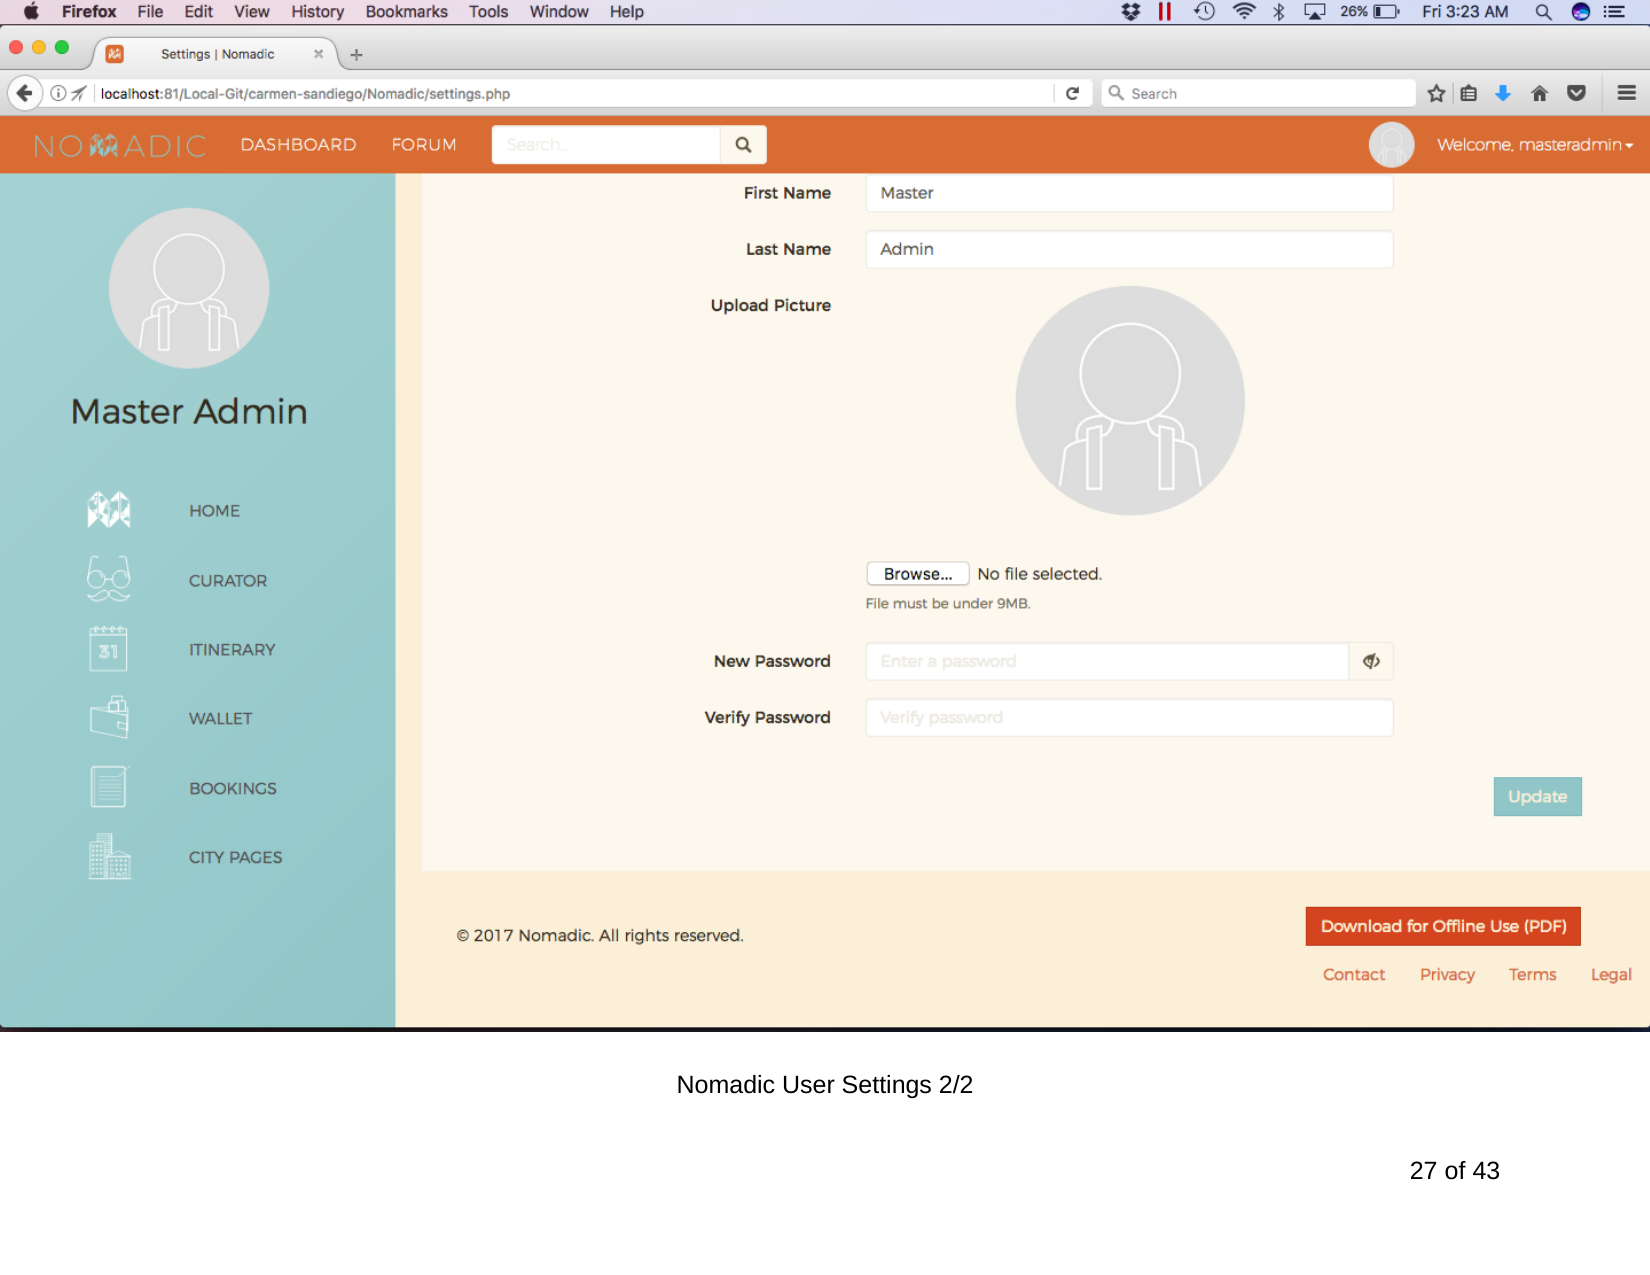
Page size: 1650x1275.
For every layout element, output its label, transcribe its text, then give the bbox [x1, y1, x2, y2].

text Nomadic User Settings 2/2 [150, 1032, 1500, 1099]
picture [0, 0, 1650, 1032]
